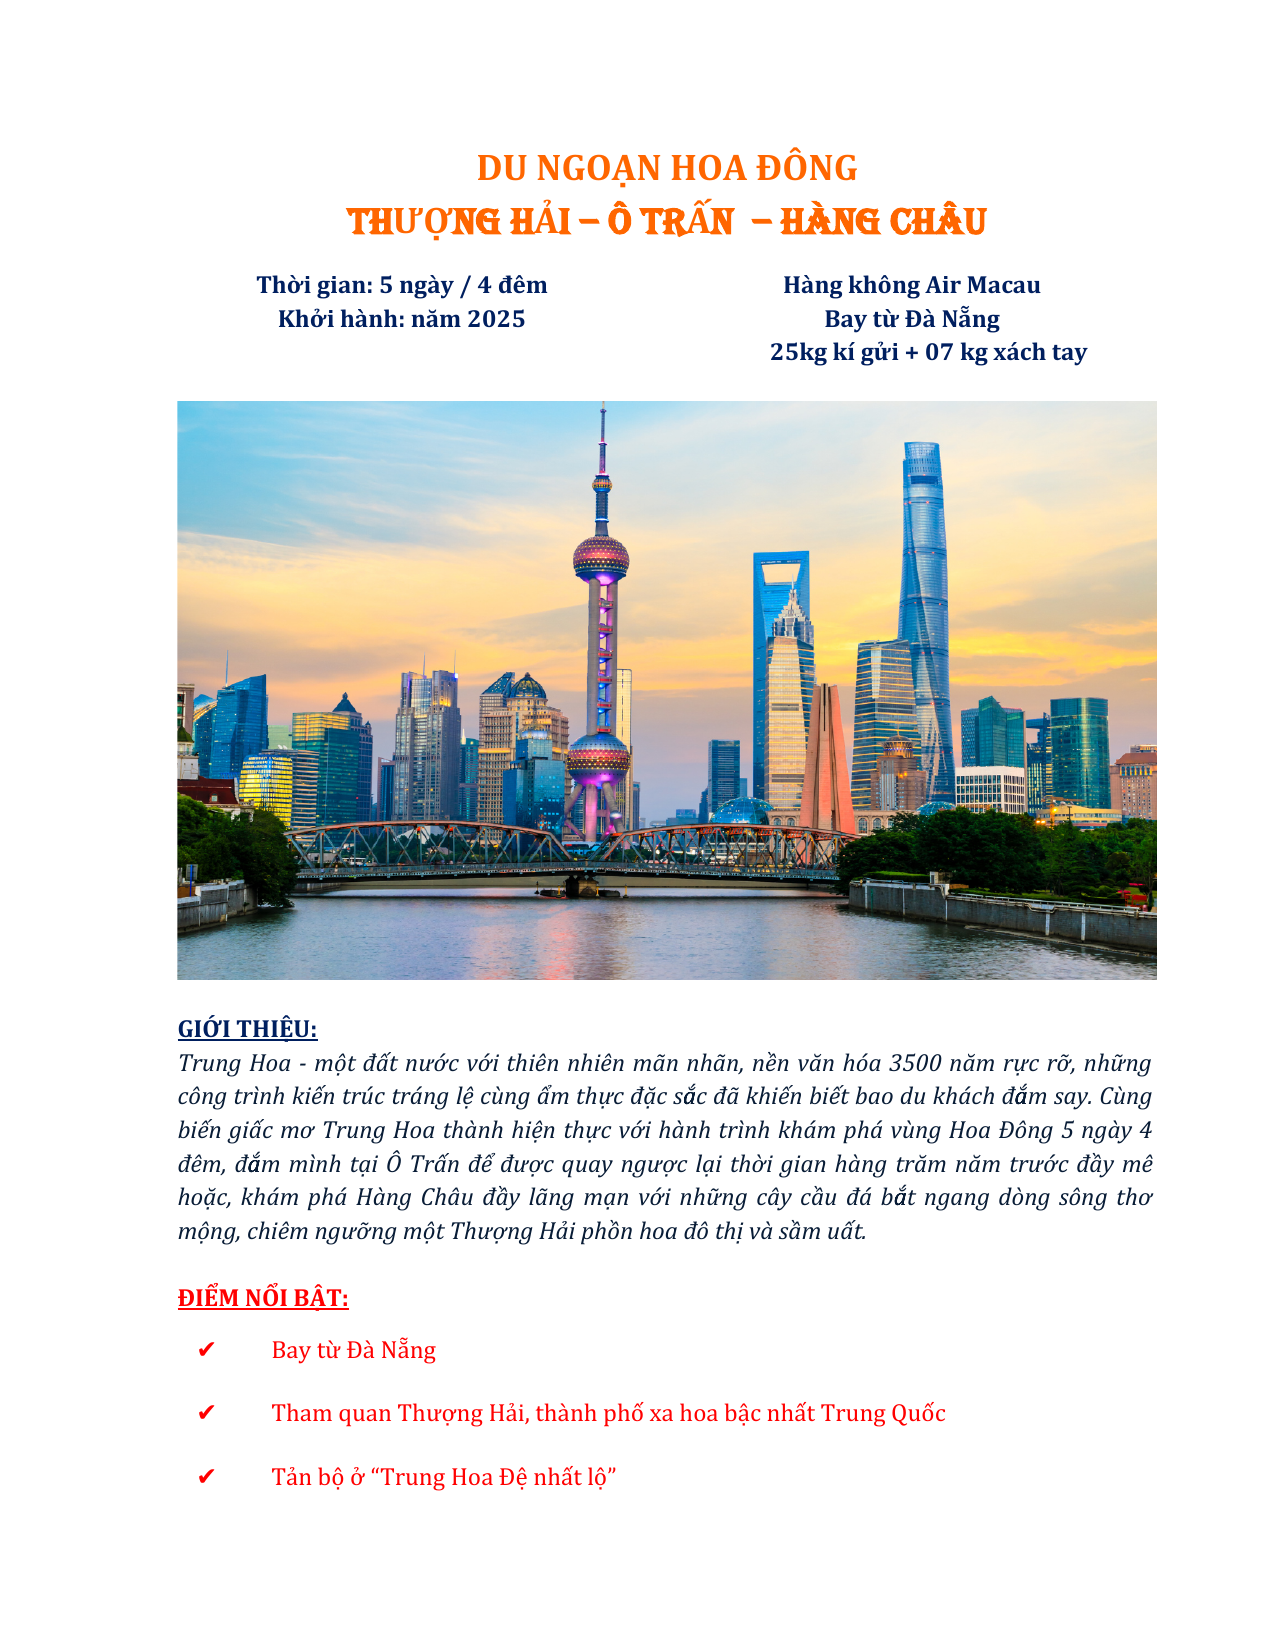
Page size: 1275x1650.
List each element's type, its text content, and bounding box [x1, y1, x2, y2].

list Tản bộ ở “Trung Hoa Đệ nhất lộ” [196, 1448, 1157, 1499]
list Tham quan Thượng Hải, thành phố xa hoa bậc nhất Trung Quốc [196, 1384, 1157, 1436]
text ĐIỂM NỔI BẬT: [177, 1283, 1157, 1312]
text GIỚI THIỆU: [177, 1014, 1088, 1043]
table_header Thời gian: 5 ngày / 4 đêm Khởi hành: năm 2025 [172, 270, 701, 402]
picture [177, 401, 1157, 980]
text Trung Hoa - một đất nước với thiên nhiên mãn nhãn, nền văn hóa 3500 năm rực rỡ, những công trình kiến trúc tráng lệ cùng ẩm thực đặc sắc đã khiến biết bao du khách đắm say. Cùng biến giấc mơ Trung Hoa thành hiện thực với hành trình khám phá vùng Hoa Đông 5 ngày 4 đêm, đắm mình tại Ô Trấn để được quay ngược lại thời gian hàng trăm năm trước đầy mê hoặc, khám phá Hàng Châu đầy lãng mạn với những cây cầu đá bắt ngang dòng sông thơ mộng, chiêm ngưỡng một Thượng Hải phồn hoa đô thị và sầm uất. [177, 1047, 1157, 1245]
list Bay từ Đà Nẵng [196, 1321, 1157, 1372]
text DU NGOẠN HOA ĐÔNG [177, 145, 1157, 189]
text THƯỢNG HẢI – Ô TRẤN – HÀNG CHÂU [177, 192, 1157, 242]
table_header Hàng không Air Macau Bay từ Đà Nẵng 25kg kí gửi + 07 kg xách tay [701, 270, 1162, 402]
